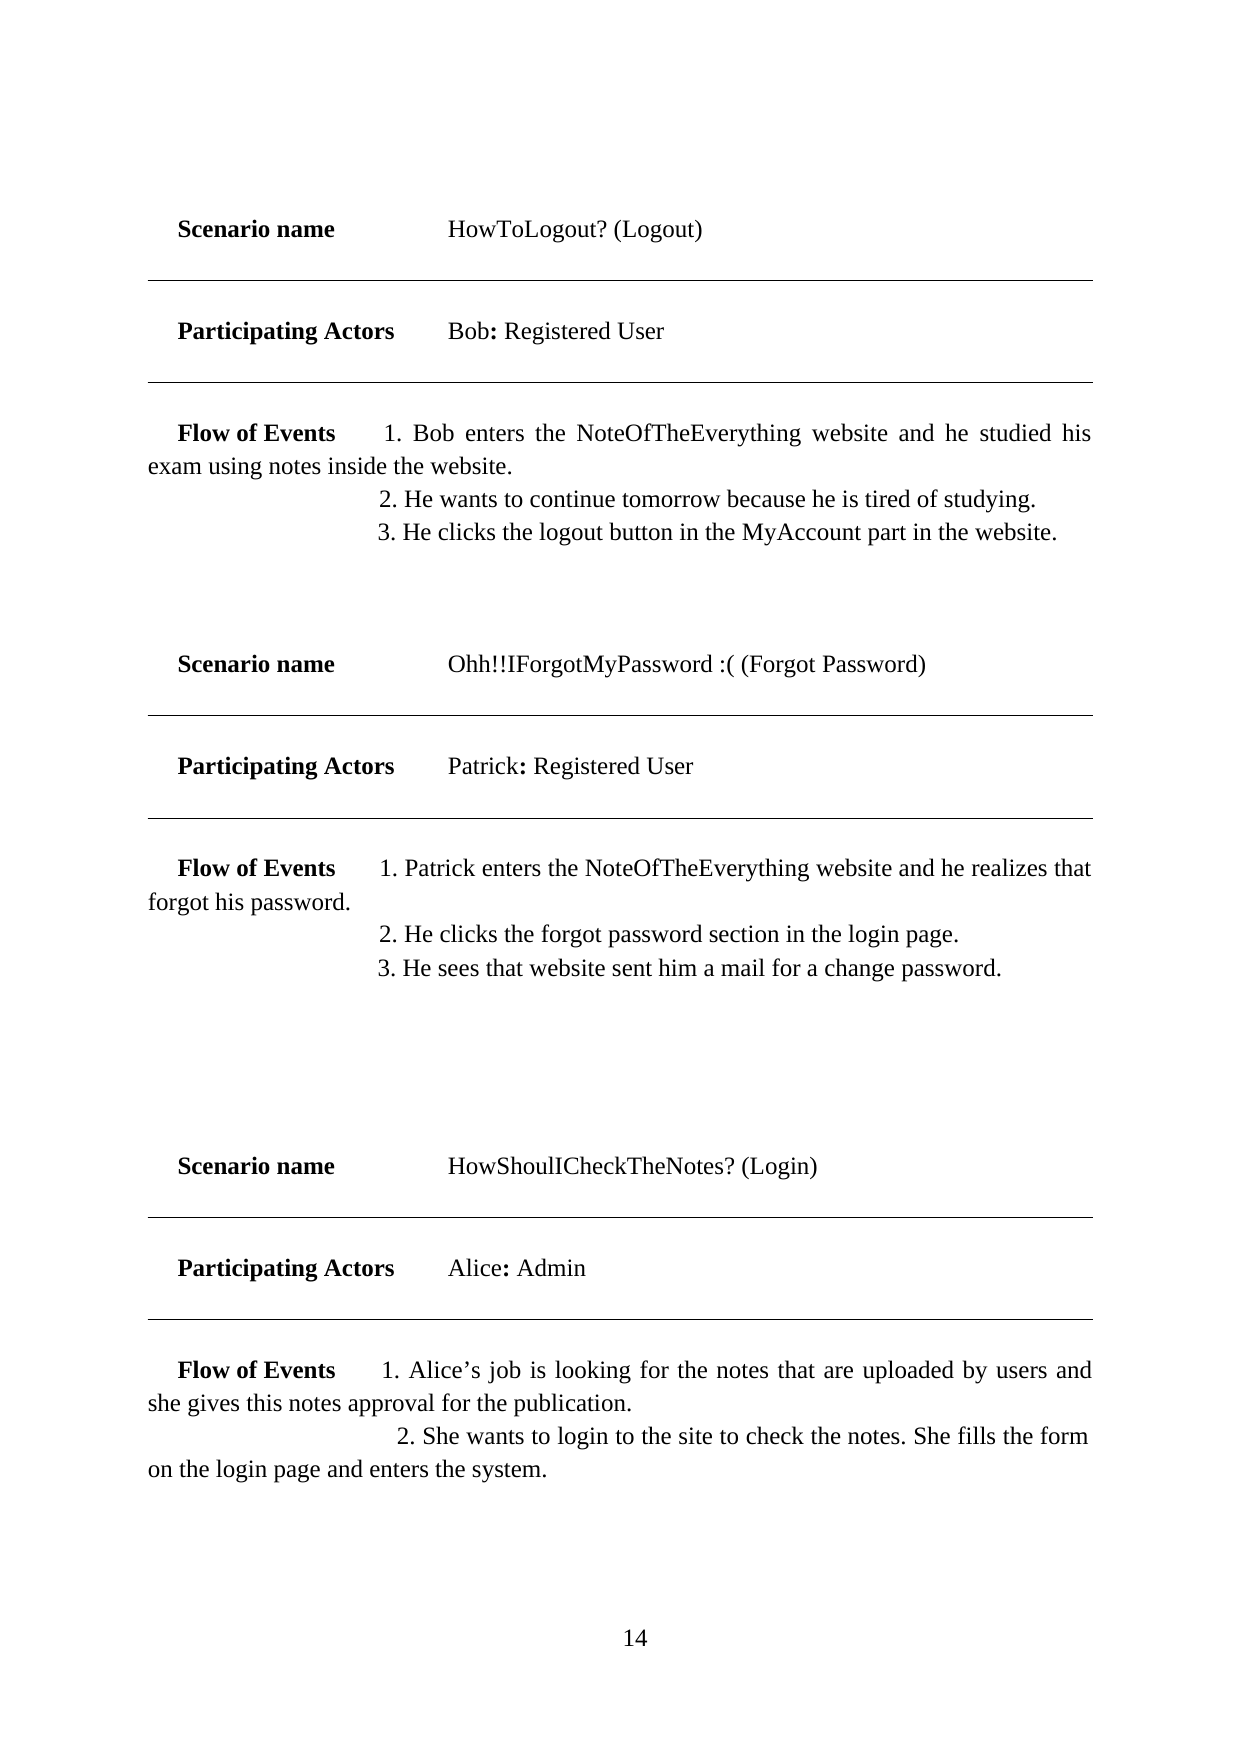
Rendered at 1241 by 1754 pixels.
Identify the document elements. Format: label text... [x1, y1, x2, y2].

text 3. He clicks the logout button in the MyAccount part in the website. [148, 517, 1093, 546]
text 2. He wants to continue tomorrow because he is tired of studying. [373, 484, 1093, 513]
text Scenario name Ohh!!IForgotMyPassword :( (Forgot Password) [148, 649, 1093, 678]
text 3. He sees that website sent him a mail for a change password. [148, 953, 1093, 981]
text Flow of Events 1. Patrick enters the NoteOfTheEverything website and he realizes that forgot his password. [148, 853, 1093, 915]
text Scenario name HowShoulICheckTheNotes? (Login) [148, 1151, 1093, 1179]
text 2. He clicks the forgot password section in the login page. [373, 919, 1093, 948]
text Participating Actors Alice: Admin [148, 1253, 1093, 1282]
text Participating Actors Patrick: Registered User [148, 751, 1093, 780]
text Flow of Events 1. Alice’s job is looking for the notes that are uploaded by users and she gives this notes approval for the publication. [148, 1355, 1093, 1417]
text 2. She wants to login to the site to check the notes. She fills the form on the login page and enters the system. [148, 1421, 1093, 1483]
text Flow of Events 1. Bob enters the NoteOfTheEverything website and he studied his exam using notes inside the website. [148, 418, 1093, 480]
text Participating Actors Bob: Registered User [148, 316, 1093, 344]
text Scenario name HowToLogout? (Logout) [148, 214, 1093, 242]
